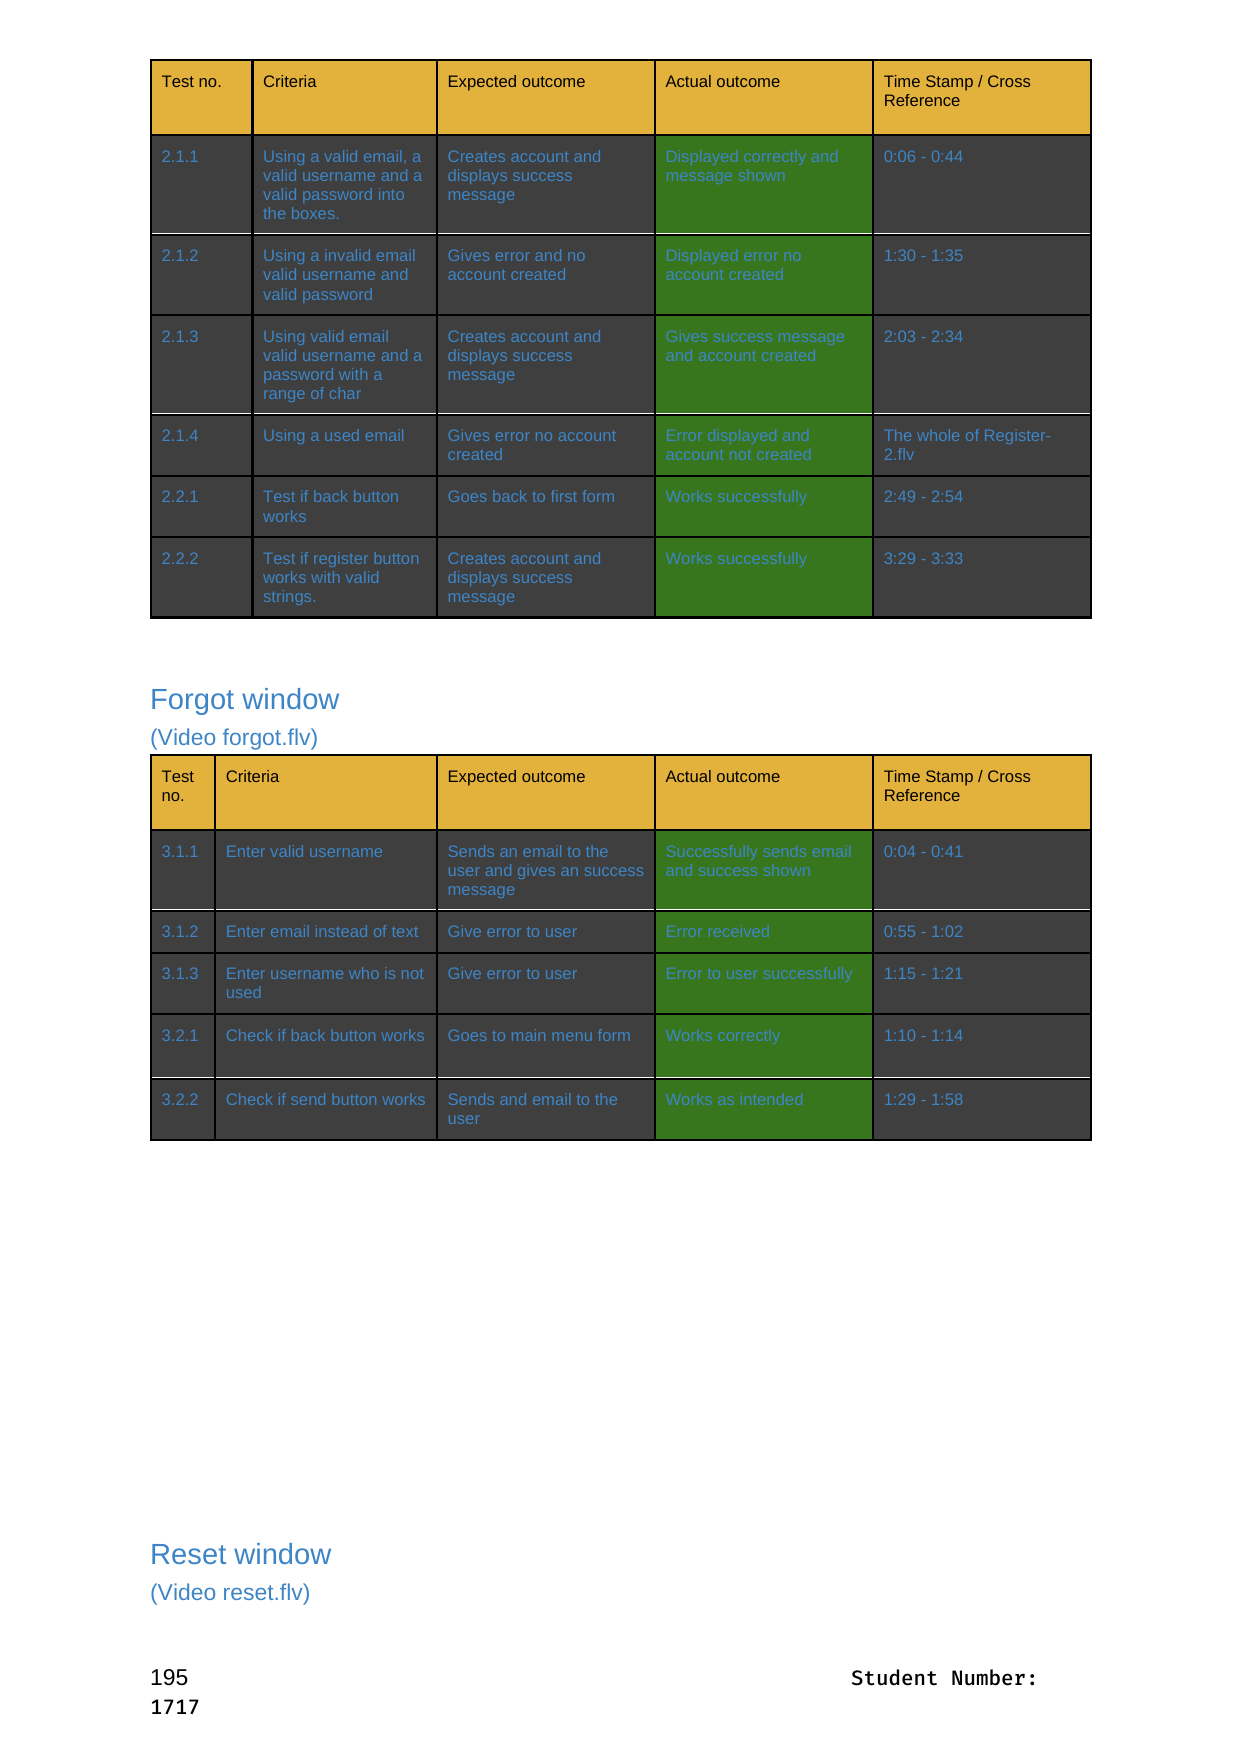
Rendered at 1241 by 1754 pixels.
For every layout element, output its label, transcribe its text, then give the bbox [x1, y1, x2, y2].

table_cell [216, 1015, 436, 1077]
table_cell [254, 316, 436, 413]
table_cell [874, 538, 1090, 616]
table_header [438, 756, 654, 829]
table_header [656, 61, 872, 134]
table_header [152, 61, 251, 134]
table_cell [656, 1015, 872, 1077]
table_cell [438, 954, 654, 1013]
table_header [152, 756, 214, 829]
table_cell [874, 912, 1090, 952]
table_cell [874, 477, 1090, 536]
text (Video forgot.flv) [150, 724, 1090, 750]
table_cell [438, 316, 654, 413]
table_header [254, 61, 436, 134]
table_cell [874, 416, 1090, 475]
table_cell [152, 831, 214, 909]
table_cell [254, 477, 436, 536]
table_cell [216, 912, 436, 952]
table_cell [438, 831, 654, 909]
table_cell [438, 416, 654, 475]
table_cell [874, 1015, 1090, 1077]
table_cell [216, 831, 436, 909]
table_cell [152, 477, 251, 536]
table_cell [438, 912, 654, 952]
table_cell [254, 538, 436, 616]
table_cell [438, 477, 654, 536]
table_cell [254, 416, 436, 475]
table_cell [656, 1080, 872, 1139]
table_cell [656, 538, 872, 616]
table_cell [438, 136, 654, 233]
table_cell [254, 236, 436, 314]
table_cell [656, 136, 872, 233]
subtitle Forgot window [150, 682, 1090, 716]
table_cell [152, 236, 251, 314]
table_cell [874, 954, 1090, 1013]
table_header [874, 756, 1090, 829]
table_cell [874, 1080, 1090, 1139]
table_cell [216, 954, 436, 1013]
text (Video reset.flv) [150, 1578, 1090, 1605]
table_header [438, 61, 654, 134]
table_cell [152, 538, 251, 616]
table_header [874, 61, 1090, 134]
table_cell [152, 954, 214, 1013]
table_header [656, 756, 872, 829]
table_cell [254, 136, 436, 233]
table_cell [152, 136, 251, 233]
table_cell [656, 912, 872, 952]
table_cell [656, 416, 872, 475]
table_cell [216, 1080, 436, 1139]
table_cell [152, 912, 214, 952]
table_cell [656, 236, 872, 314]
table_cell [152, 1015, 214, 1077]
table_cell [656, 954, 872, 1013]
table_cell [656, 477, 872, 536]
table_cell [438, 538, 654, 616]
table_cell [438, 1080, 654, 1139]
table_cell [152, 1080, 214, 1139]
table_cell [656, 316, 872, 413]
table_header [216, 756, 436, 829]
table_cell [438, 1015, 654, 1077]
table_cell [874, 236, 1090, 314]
subtitle Reset window [150, 1537, 1090, 1570]
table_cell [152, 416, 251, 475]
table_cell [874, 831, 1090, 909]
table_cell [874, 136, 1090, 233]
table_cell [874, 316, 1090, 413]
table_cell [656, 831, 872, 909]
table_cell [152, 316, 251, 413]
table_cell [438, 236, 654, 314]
